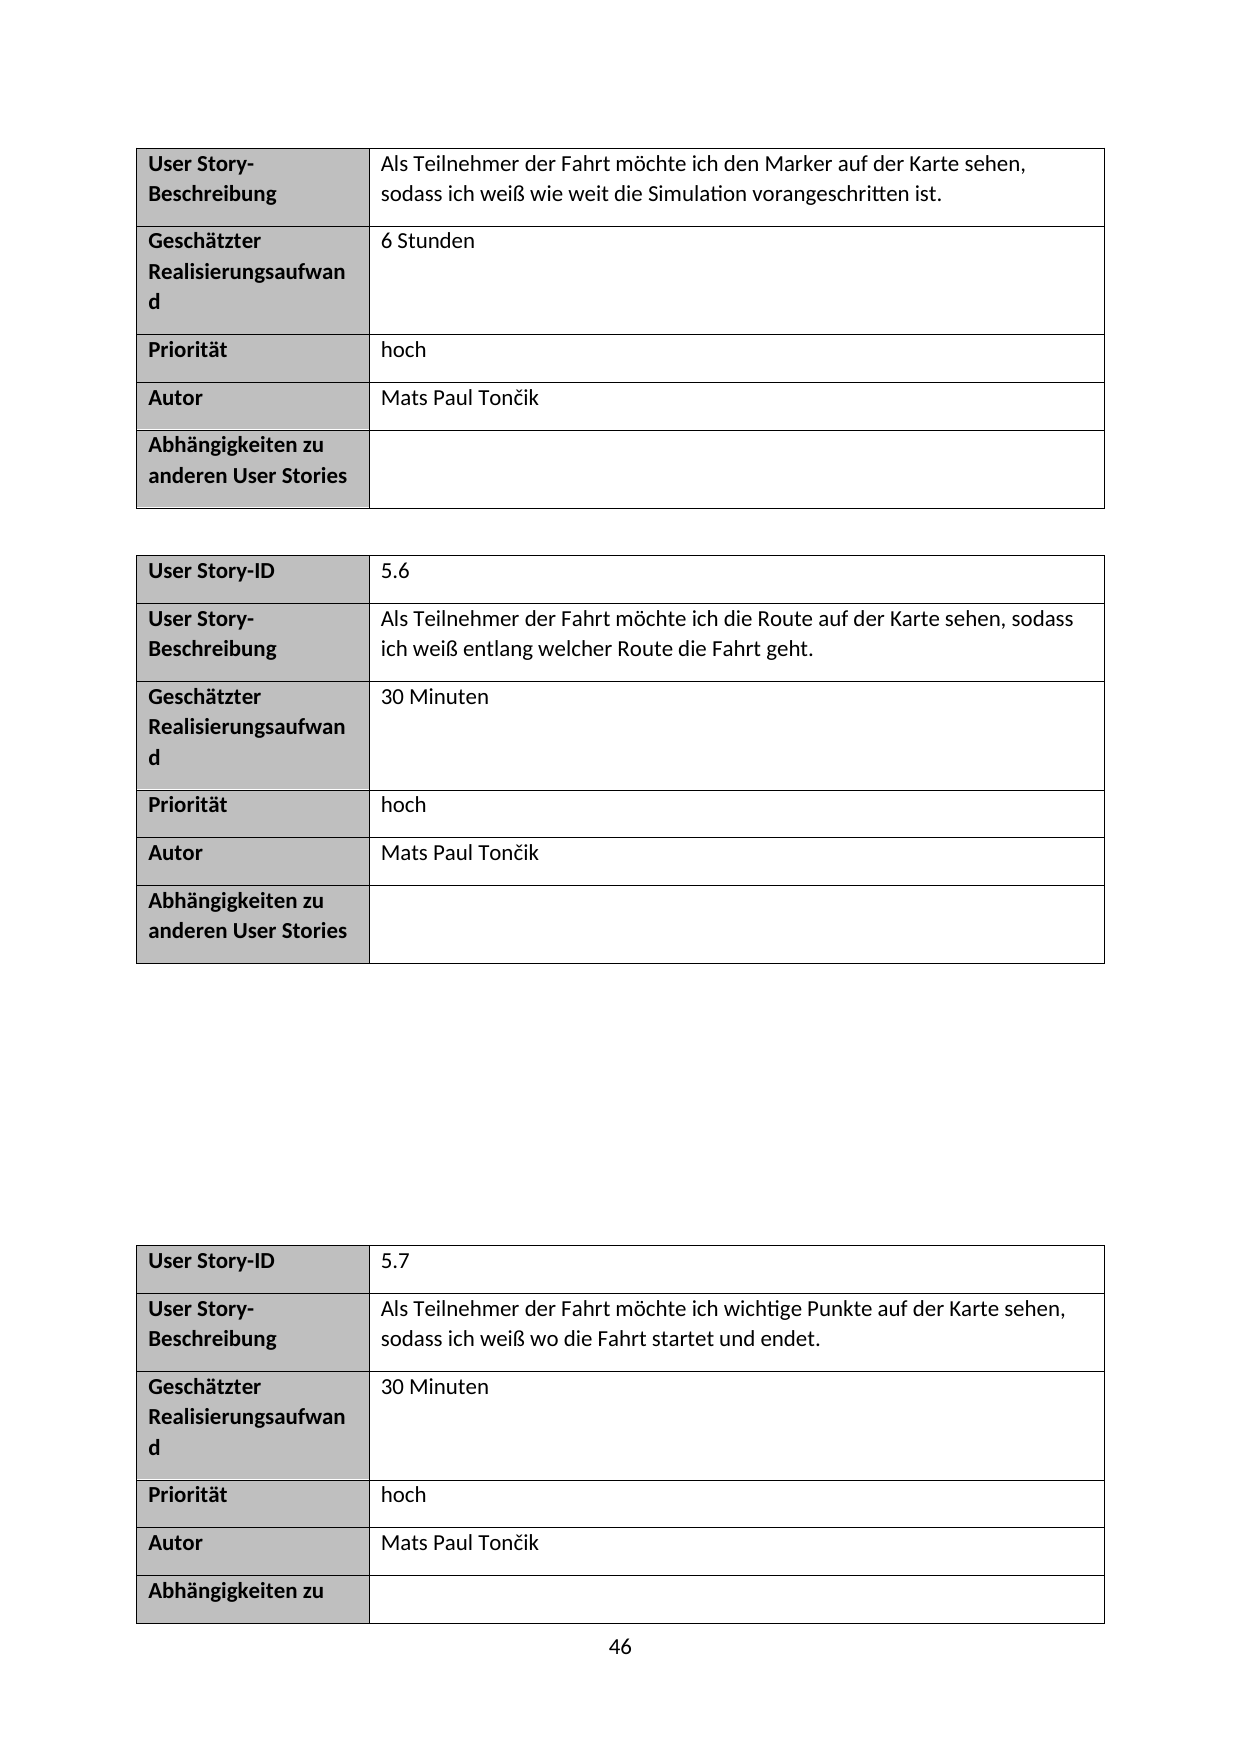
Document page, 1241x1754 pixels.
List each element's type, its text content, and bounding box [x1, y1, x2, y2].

table_cell [370, 886, 1104, 963]
table_cell Geschätzter Realisierungsaufwand [137, 227, 369, 334]
table_cell [370, 431, 1104, 507]
table_cell Priorität [137, 1481, 369, 1527]
table_cell Autor [137, 1528, 369, 1575]
table_cell 30 Minuten [370, 1372, 1104, 1479]
table_cell Als Teilnehmer der Fahrt möchte ich den Marker auf der Karte sehen, sodass ich weiß wie weit die Simulation vorangeschritten ist. [370, 149, 1104, 226]
table_cell hoch [370, 335, 1104, 382]
table_cell Geschätzter Realisierungsaufwand [137, 1372, 369, 1479]
table_cell [370, 1576, 1104, 1623]
table_cell Priorität [137, 335, 369, 382]
table_cell User Story-Beschreibung [137, 149, 369, 226]
table_cell Autor [137, 383, 369, 429]
table_header User Story-ID [137, 556, 369, 603]
table_header User Story-ID [137, 1246, 369, 1293]
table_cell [137, 1576, 369, 1623]
table_cell Priorität [137, 791, 369, 837]
table_header 5.6 [370, 556, 1104, 603]
table_header 5.7 [370, 1246, 1104, 1293]
table_cell User Story-Beschreibung [137, 1294, 369, 1371]
table_cell hoch [370, 791, 1104, 837]
table_cell Autor [137, 838, 369, 885]
table_cell Abhängigkeiten zu anderen User Stories [137, 886, 369, 963]
table_cell Geschätzter Realisierungsaufwand [137, 682, 369, 789]
table_cell hoch [370, 1481, 1104, 1527]
table_cell Als Teilnehmer der Fahrt möchte ich wichtige Punkte auf der Karte sehen, sodass ich weiß wo die Fahrt startet und endet. [370, 1294, 1104, 1371]
table_cell Als Teilnehmer der Fahrt möchte ich die Route auf der Karte sehen, sodass ich weiß entlang welcher Route die Fahrt geht. [370, 604, 1104, 681]
table_cell Mats Paul Tončik [370, 383, 1104, 429]
table_cell Abhängigkeiten zu anderen User Stories [137, 431, 369, 507]
table_cell 30 Minuten [370, 682, 1104, 789]
table_cell Mats Paul Tončik [370, 838, 1104, 885]
table_cell User Story-Beschreibung [137, 604, 369, 681]
table_cell Mats Paul Tončik [370, 1528, 1104, 1575]
table_cell 6 Stunden [370, 227, 1104, 334]
